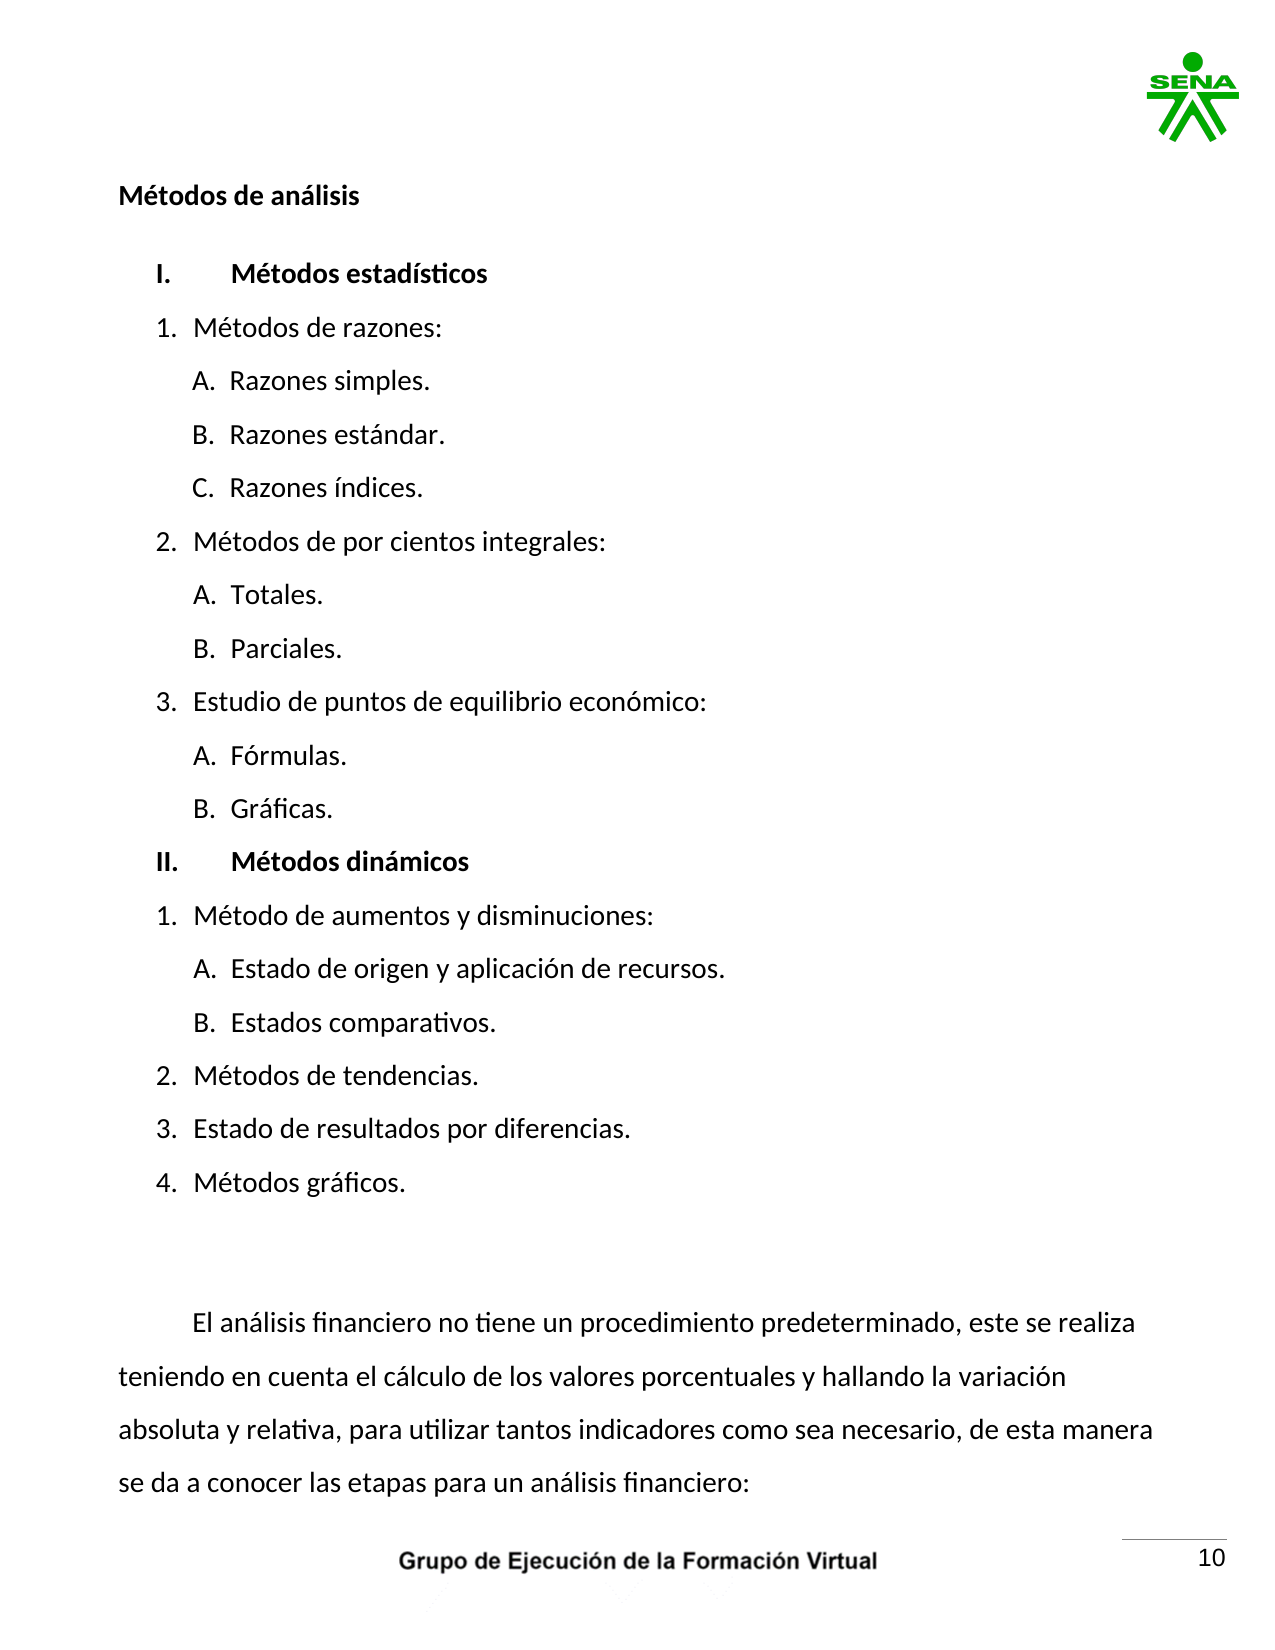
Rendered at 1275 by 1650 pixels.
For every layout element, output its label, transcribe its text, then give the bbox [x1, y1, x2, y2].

list Estudio de puntos de equilibrio económico: [155, 683, 1157, 719]
list Totales. [193, 576, 1157, 612]
list Método de aumentos y disminuciones: [156, 897, 1157, 932]
list Razones simples. [192, 362, 1157, 398]
list Parciales. [193, 630, 1157, 665]
list Métodos estadísticos [156, 256, 1157, 291]
list Gráficas. [193, 790, 1157, 826]
list Razones estándar. [192, 416, 1157, 452]
list Métodos gráficos. [156, 1164, 1157, 1200]
list Métodos de por cientos integrales: [155, 523, 1157, 558]
text Métodos de análisis [118, 177, 1157, 213]
picture [0, 1500, 1275, 1612]
list Estado de origen y aplicación de recursos. [193, 950, 1157, 986]
list Métodos de tendencias. [156, 1057, 1157, 1093]
list Fórmulas. [193, 737, 1157, 772]
text El análisis financiero no tiene un procedimiento predeterminado, este se realiza teniendo en cuenta el cálculo de los valores porcentuales y hallando la variación absoluta y relativa, para utilizar tantos indicadores como sea necesario, de esta manera se da a conocer las etapas para un análisis financiero: [118, 1304, 1157, 1500]
list Estados comparativos. [193, 1004, 1157, 1039]
list Estado de resultados por diferencias. [156, 1111, 1157, 1146]
list Métodos de razones: [155, 309, 1157, 345]
list Métodos dinámicos [156, 843, 1157, 879]
picture [1146, 52, 1239, 142]
list Razones índices. [192, 469, 1157, 505]
